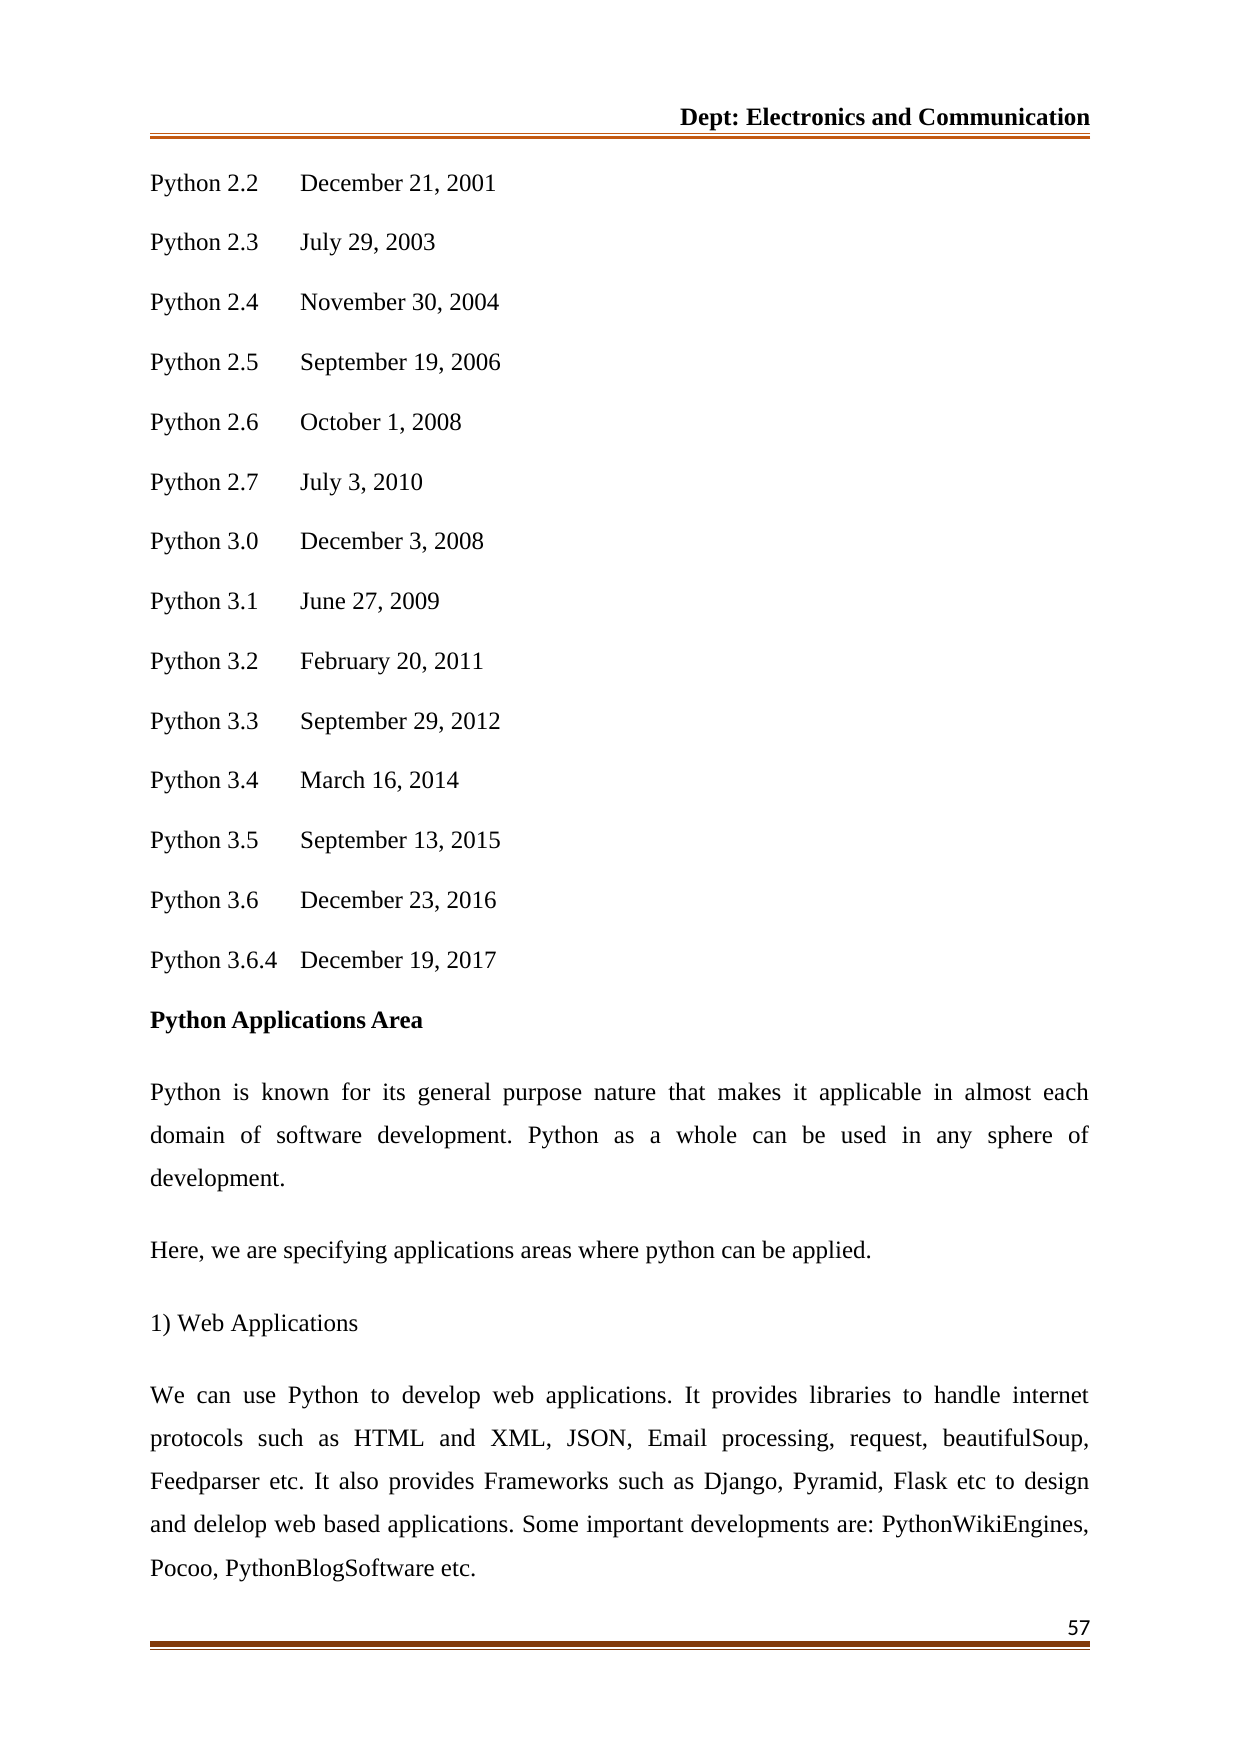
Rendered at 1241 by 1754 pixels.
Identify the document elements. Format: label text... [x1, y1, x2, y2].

text Python 2.7 July 3, 2010 [150, 467, 1090, 495]
text Python 2.2 December 21, 2001 [150, 168, 1090, 196]
text Python 3.2 February 20, 2011 [150, 646, 1090, 675]
text We can use Python to develop web applications. It provides libraries to handle internet protocols such as HTML and XML, JSON, Email processing, request, beautifulSoup, Feedparser etc. It also provides Frameworks such as Django, Pyramid, Flask etc to design and delelop web based applications. Some important developments are: PythonWikiEngines, Pocoo, PythonBlogSoftware etc. [150, 1380, 1090, 1581]
text Python 3.5 September 13, 2015 [150, 825, 1090, 854]
text Python 2.6 October 1, 2008 [150, 407, 1090, 436]
text Python 2.4 November 30, 2004 [150, 287, 1090, 316]
text Python 2.3 July 29, 2003 [150, 227, 1090, 256]
text Python Applications Area [150, 1005, 1090, 1033]
text Here, we are specifying applications areas where python can be applied. [150, 1236, 1090, 1264]
text Python 3.4 March 16, 2014 [150, 766, 1090, 794]
text Python 3.1 June 27, 2009 [150, 586, 1090, 615]
text Python 3.6 December 23, 2016 [150, 885, 1090, 914]
text Python 3.6.4 December 19, 2017 [150, 945, 1090, 974]
text Python is known for its general purpose nature that makes it applicable in almost each domain of software development. Python as a whole can be used in any sphere of development. [150, 1077, 1090, 1192]
text Python 3.3 September 29, 2012 [150, 706, 1090, 734]
text Python 3.0 December 3, 2008 [150, 526, 1090, 555]
text 1) Web Applications [150, 1308, 1090, 1337]
text Python 2.5 September 19, 2006 [150, 347, 1090, 376]
